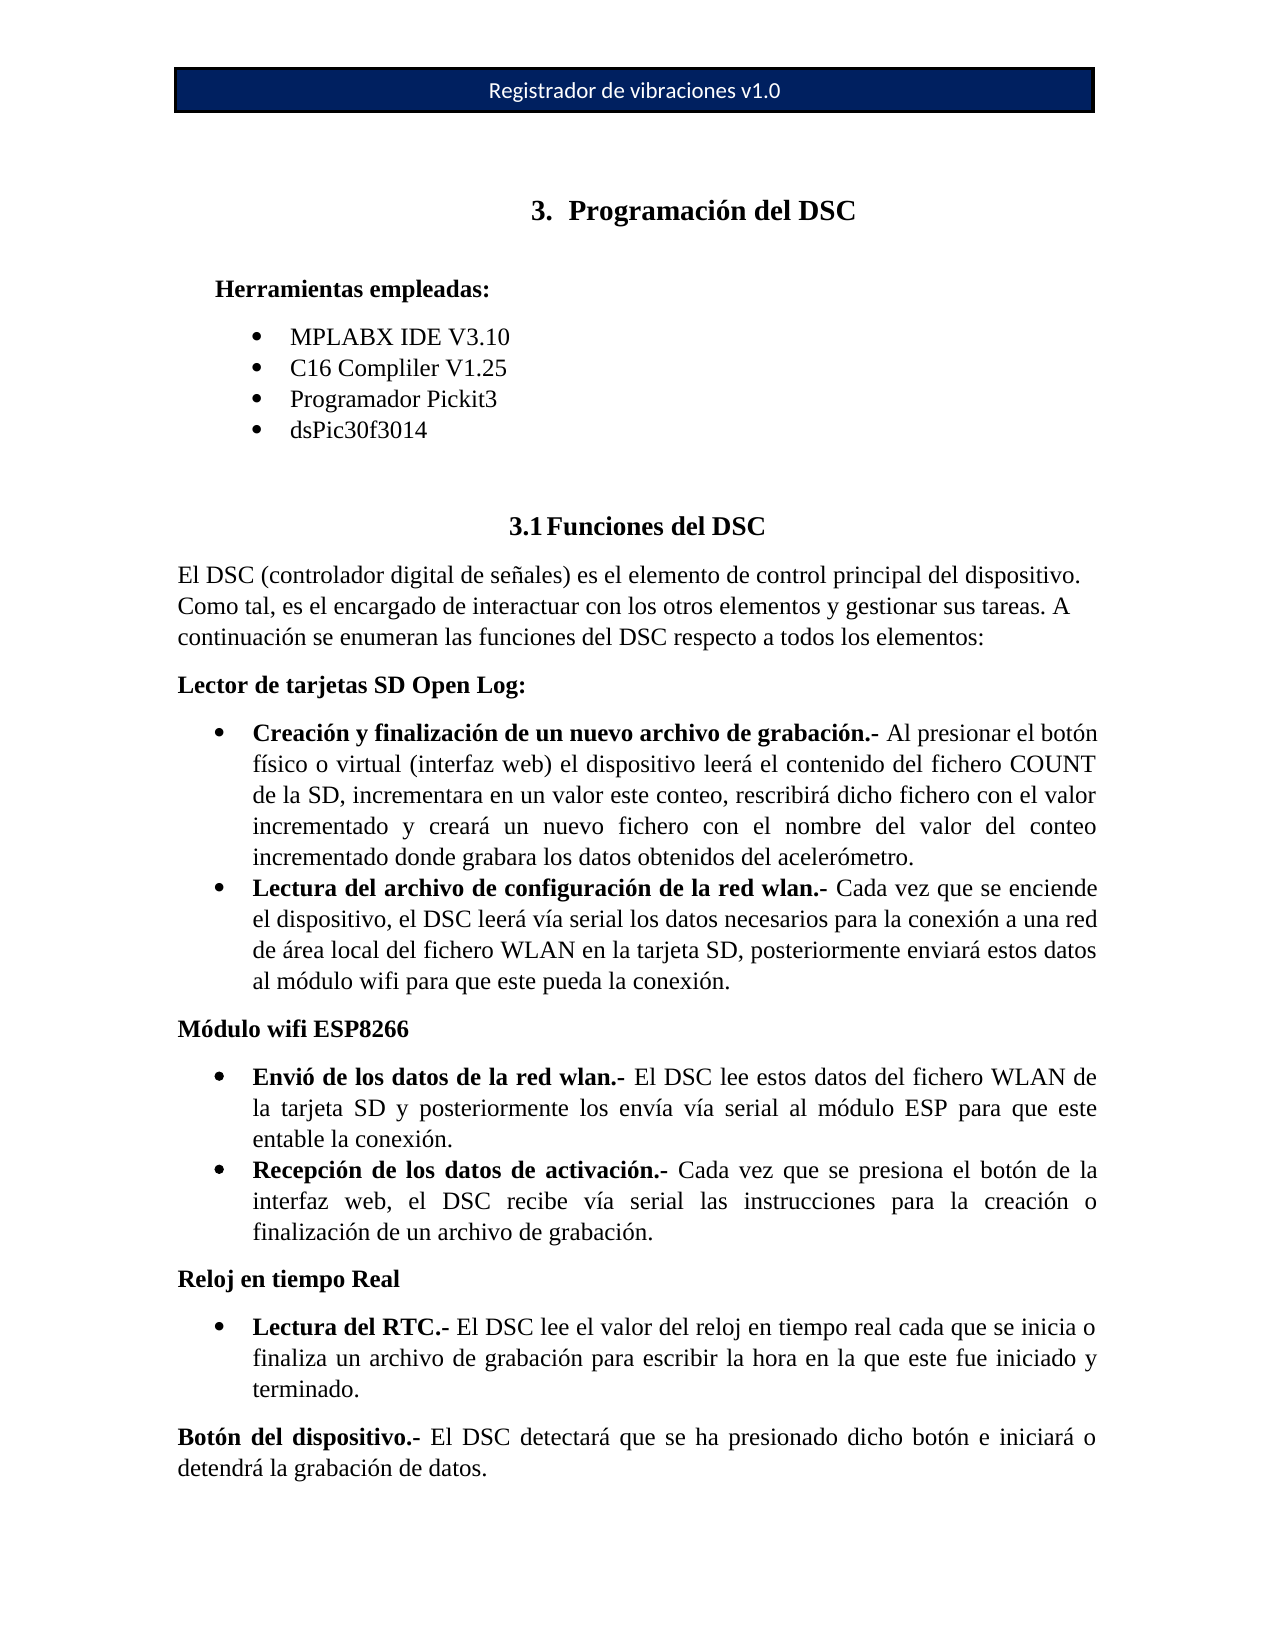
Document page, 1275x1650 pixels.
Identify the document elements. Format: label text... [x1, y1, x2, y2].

text Módulo wifi ESP8266 [177, 1014, 1098, 1043]
list Lectura del archivo de configuración de la red wlan.- Cada vez que se enciende el dispositivo, el DSC leerá vía serial los datos necesarios para la conexión a una red de área local del fichero WLAN en la tarjeta SD, posteriormente enviará estos datos al módulo wifi para que este pueda la conexión. [215, 873, 1098, 995]
list MPLABX IDE V3.10 [252, 322, 1098, 350]
text Reloj en tiempo Real [177, 1264, 1098, 1293]
text Herramientas empleadas: [215, 274, 1098, 303]
text Botón del dispositivo.- El DSC detectará que se ha presionado dicho botón e iniciará o detendrá la grabación de datos. [177, 1422, 1098, 1482]
list Programación del DSC [290, 193, 1098, 226]
list Programador Pickit3 [252, 384, 1098, 412]
text El DSC (controlador digital de señales) es el elemento de control principal del dispositivo. Como tal, es el encargado de interactuar con los otros elementos y gestionar sus tareas. A continuación se enumeran las funciones del DSC respecto a todos los elementos: [177, 560, 1098, 651]
list C16 Compliler V1.25 [252, 353, 1098, 381]
list Envió de los datos de la red wlan.- El DSC lee estos datos del fichero WLAN de la tarjeta SD y posteriormente los envía vía serial al módulo ESP para que este entable la conexión. [215, 1062, 1098, 1152]
list Lectura del RTC.- El DSC lee el valor del reloj en tiempo real cada que se inicia o finaliza un archivo de grabación para escribir la hora en la que este fue iniciado y terminado. [215, 1312, 1098, 1403]
list dsPic30f3014 [252, 415, 1098, 443]
list Recepción de los datos de activación.- Cada vez que se presiona el botón de la interfaz web, el DSC recibe vía serial las instrucciones para la creación o finalización de un archivo de grabación. [215, 1155, 1098, 1246]
text Lector de tarjetas SD Open Log: [177, 670, 1098, 699]
list Creación y finalización de un nuevo archivo de grabación.- Al presionar el botón físico o virtual (interfaz web) el dispositivo leerá el contenido del fichero COUNT de la SD, incrementara en un valor este conteo, rescribirá dicho fichero con el valor incrementado y creará un nuevo fichero con el nombre del valor del conteo incrementado donde grabara los datos obtenidos del acelerómetro. [215, 718, 1098, 871]
list Funciones del DSC [177, 510, 1098, 541]
